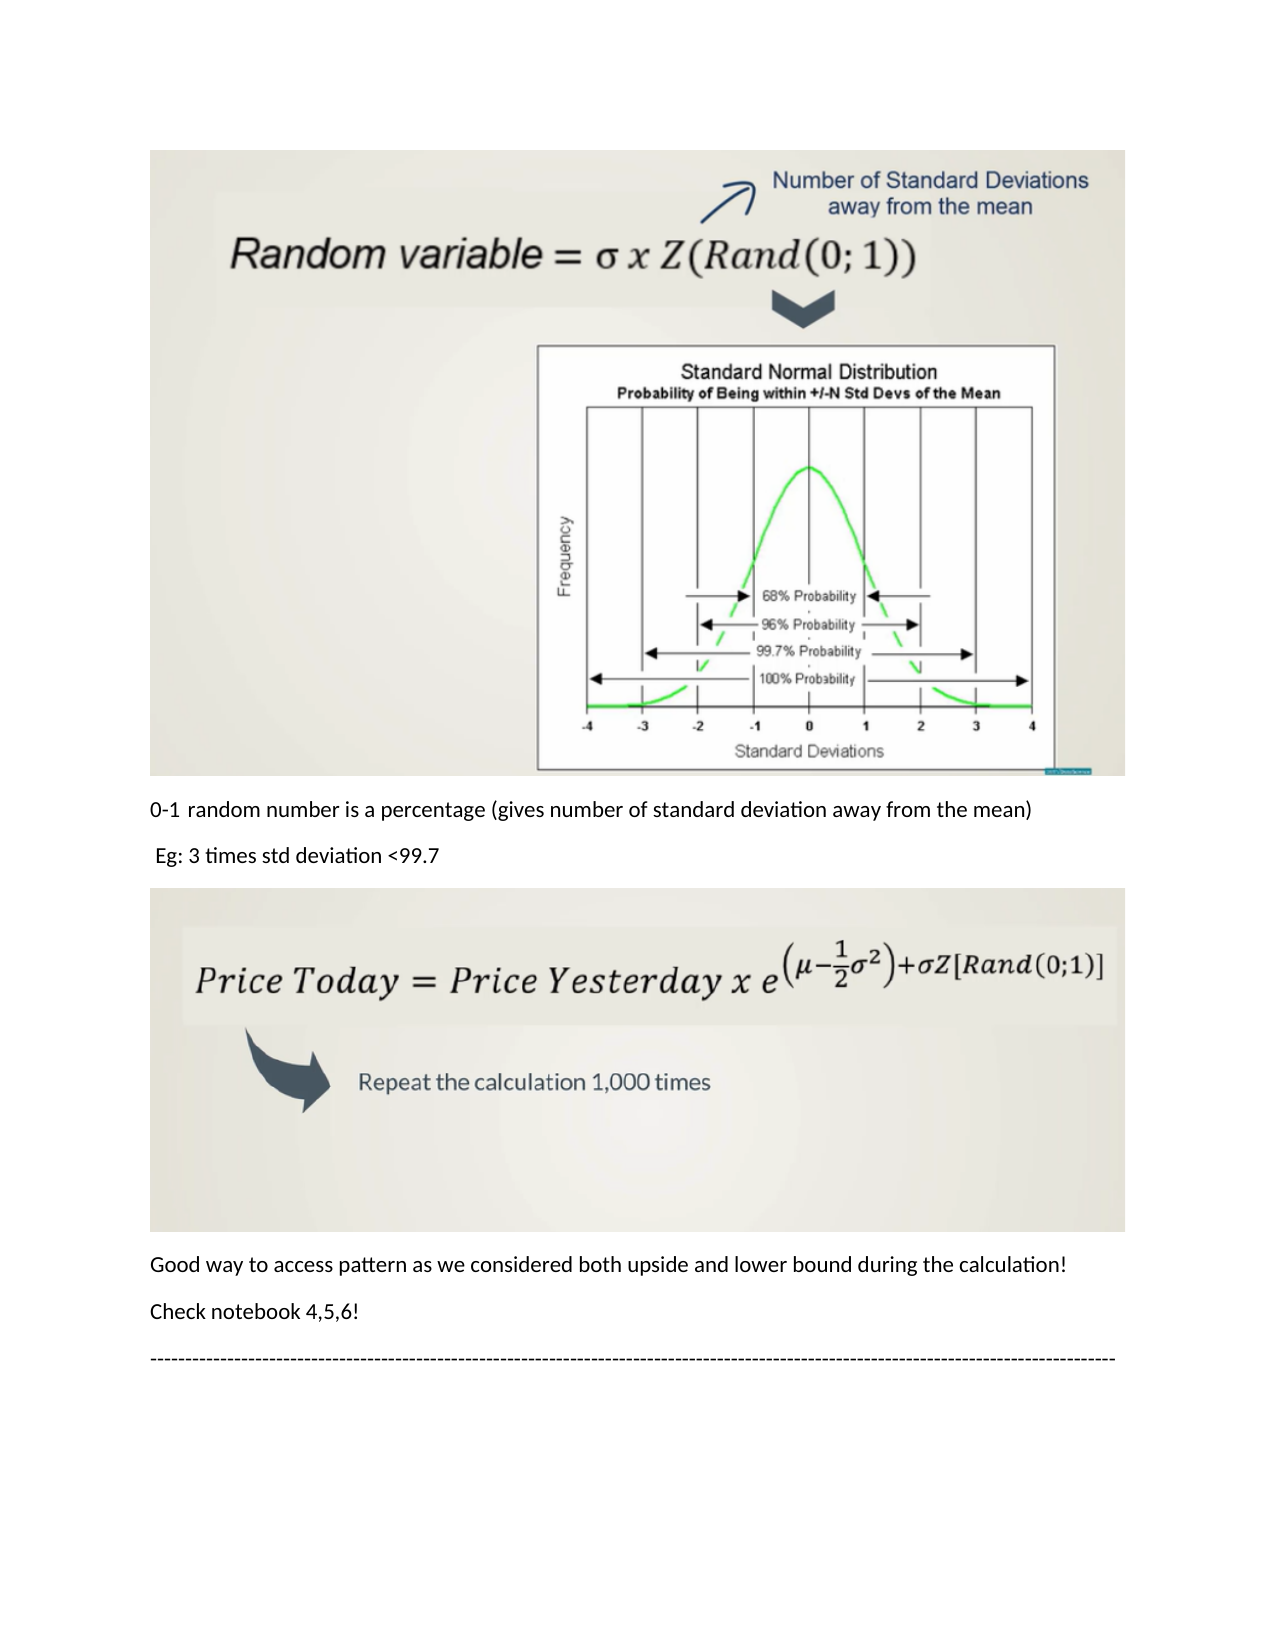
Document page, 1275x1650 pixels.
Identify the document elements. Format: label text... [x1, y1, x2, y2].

picture [150, 150, 1125, 776]
text Check notebook 4,5,6! [150, 1297, 1125, 1325]
text Good way to access pattern as we considered both upside and lower bound during the calculation! [150, 1250, 1125, 1278]
text Eg: 3 times std deviation <99.7 [150, 842, 1125, 869]
text ------------------------------------------------------------------------------------------------------------------------------------------ [150, 1344, 1125, 1372]
picture [150, 888, 1125, 1232]
list random number is a percentage (gives number of standard deviation away from the mean) [150, 795, 1125, 823]
